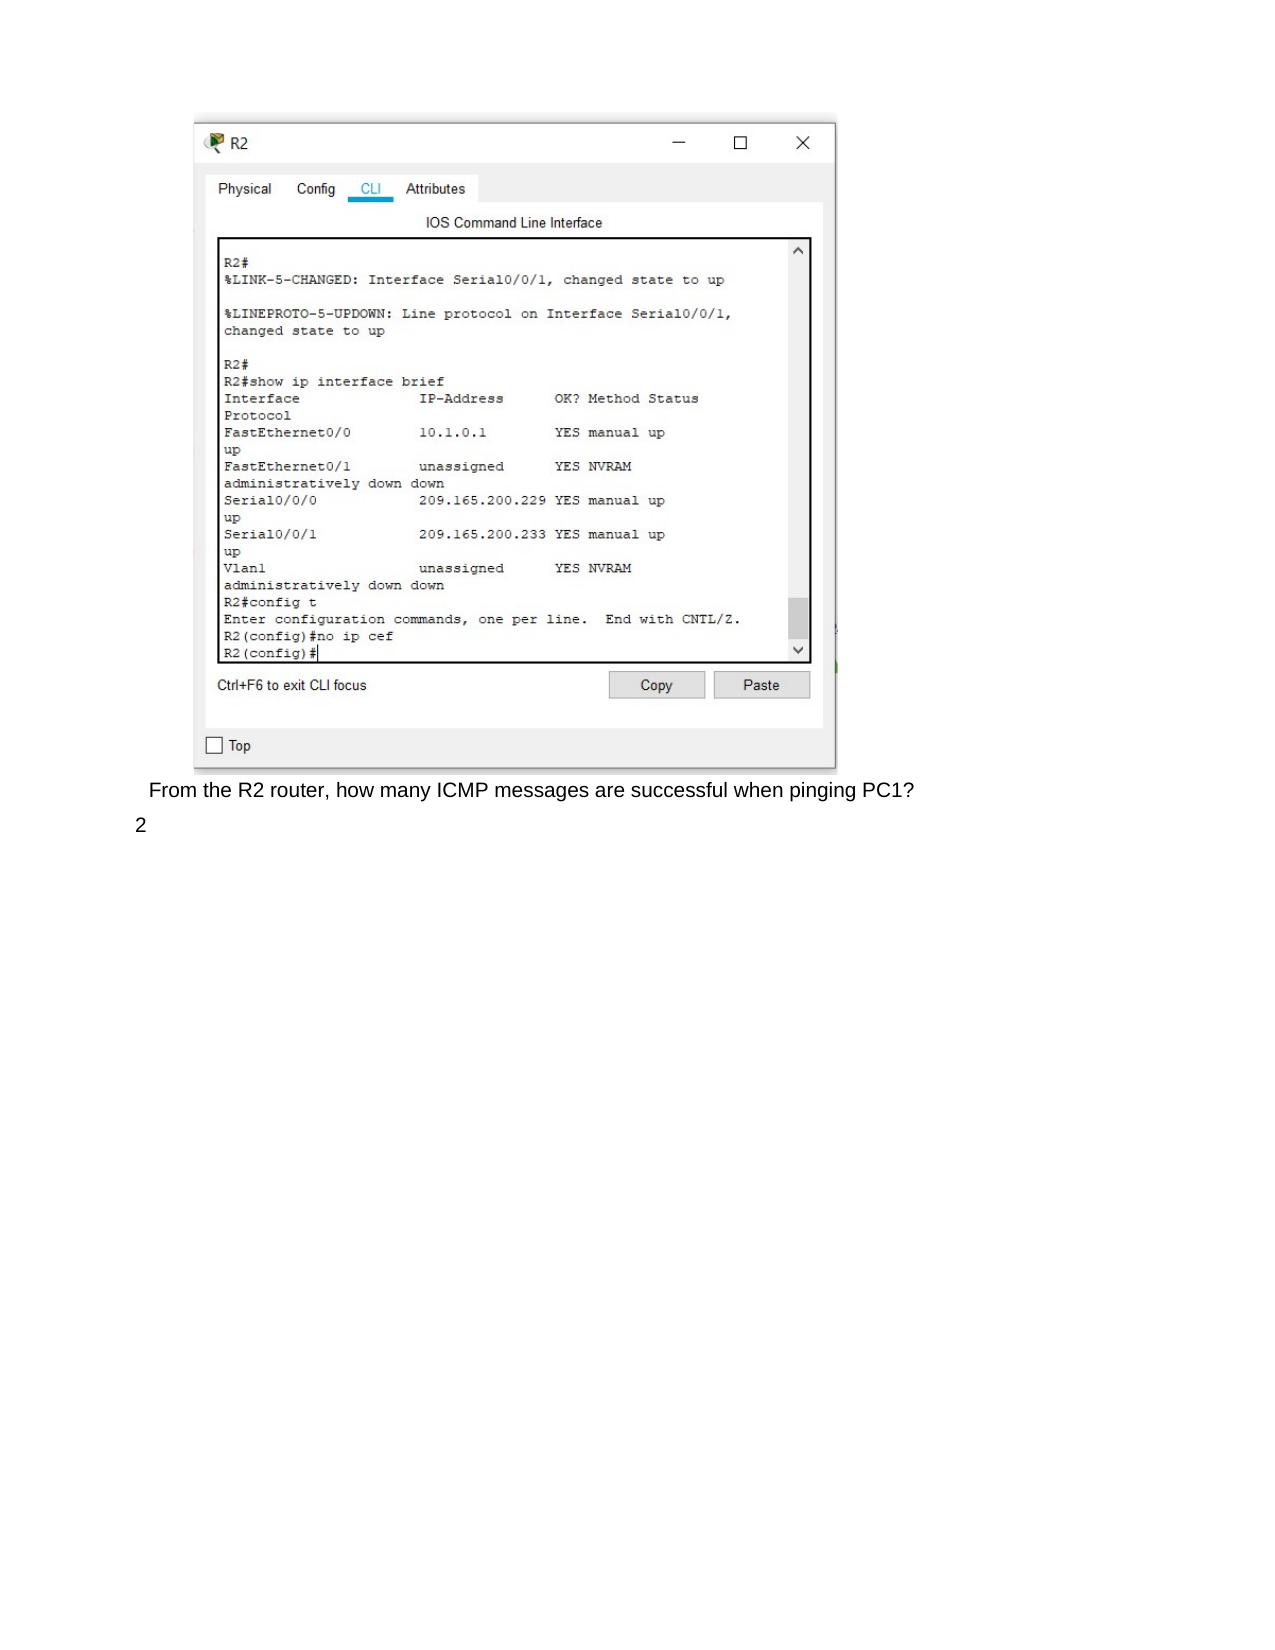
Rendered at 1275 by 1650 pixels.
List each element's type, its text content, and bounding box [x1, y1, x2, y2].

text From the R2 router, how many ICMP messages are successful when pinging PC1? [148, 777, 1125, 801]
picture [193, 112, 838, 775]
text 2 [135, 813, 947, 837]
